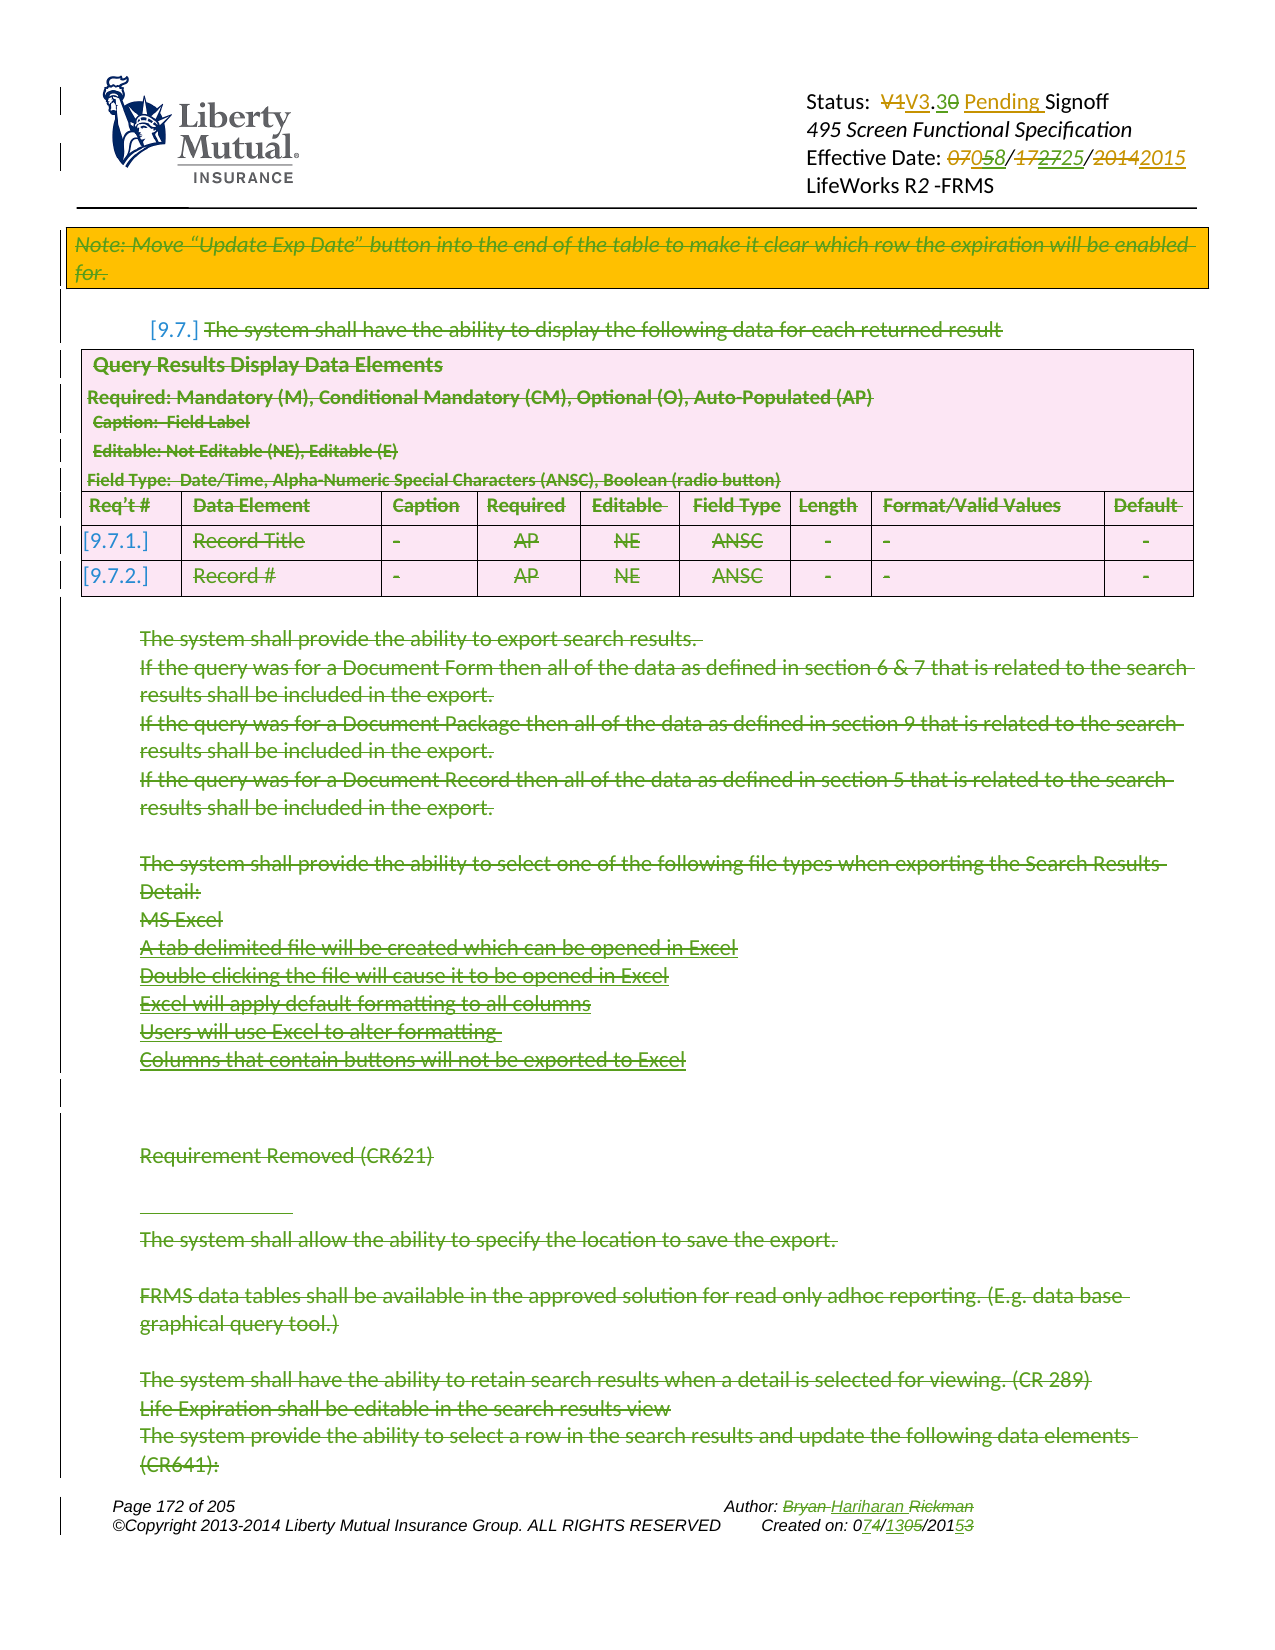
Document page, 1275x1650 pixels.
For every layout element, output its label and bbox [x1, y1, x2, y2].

picture [80, 52, 322, 206]
